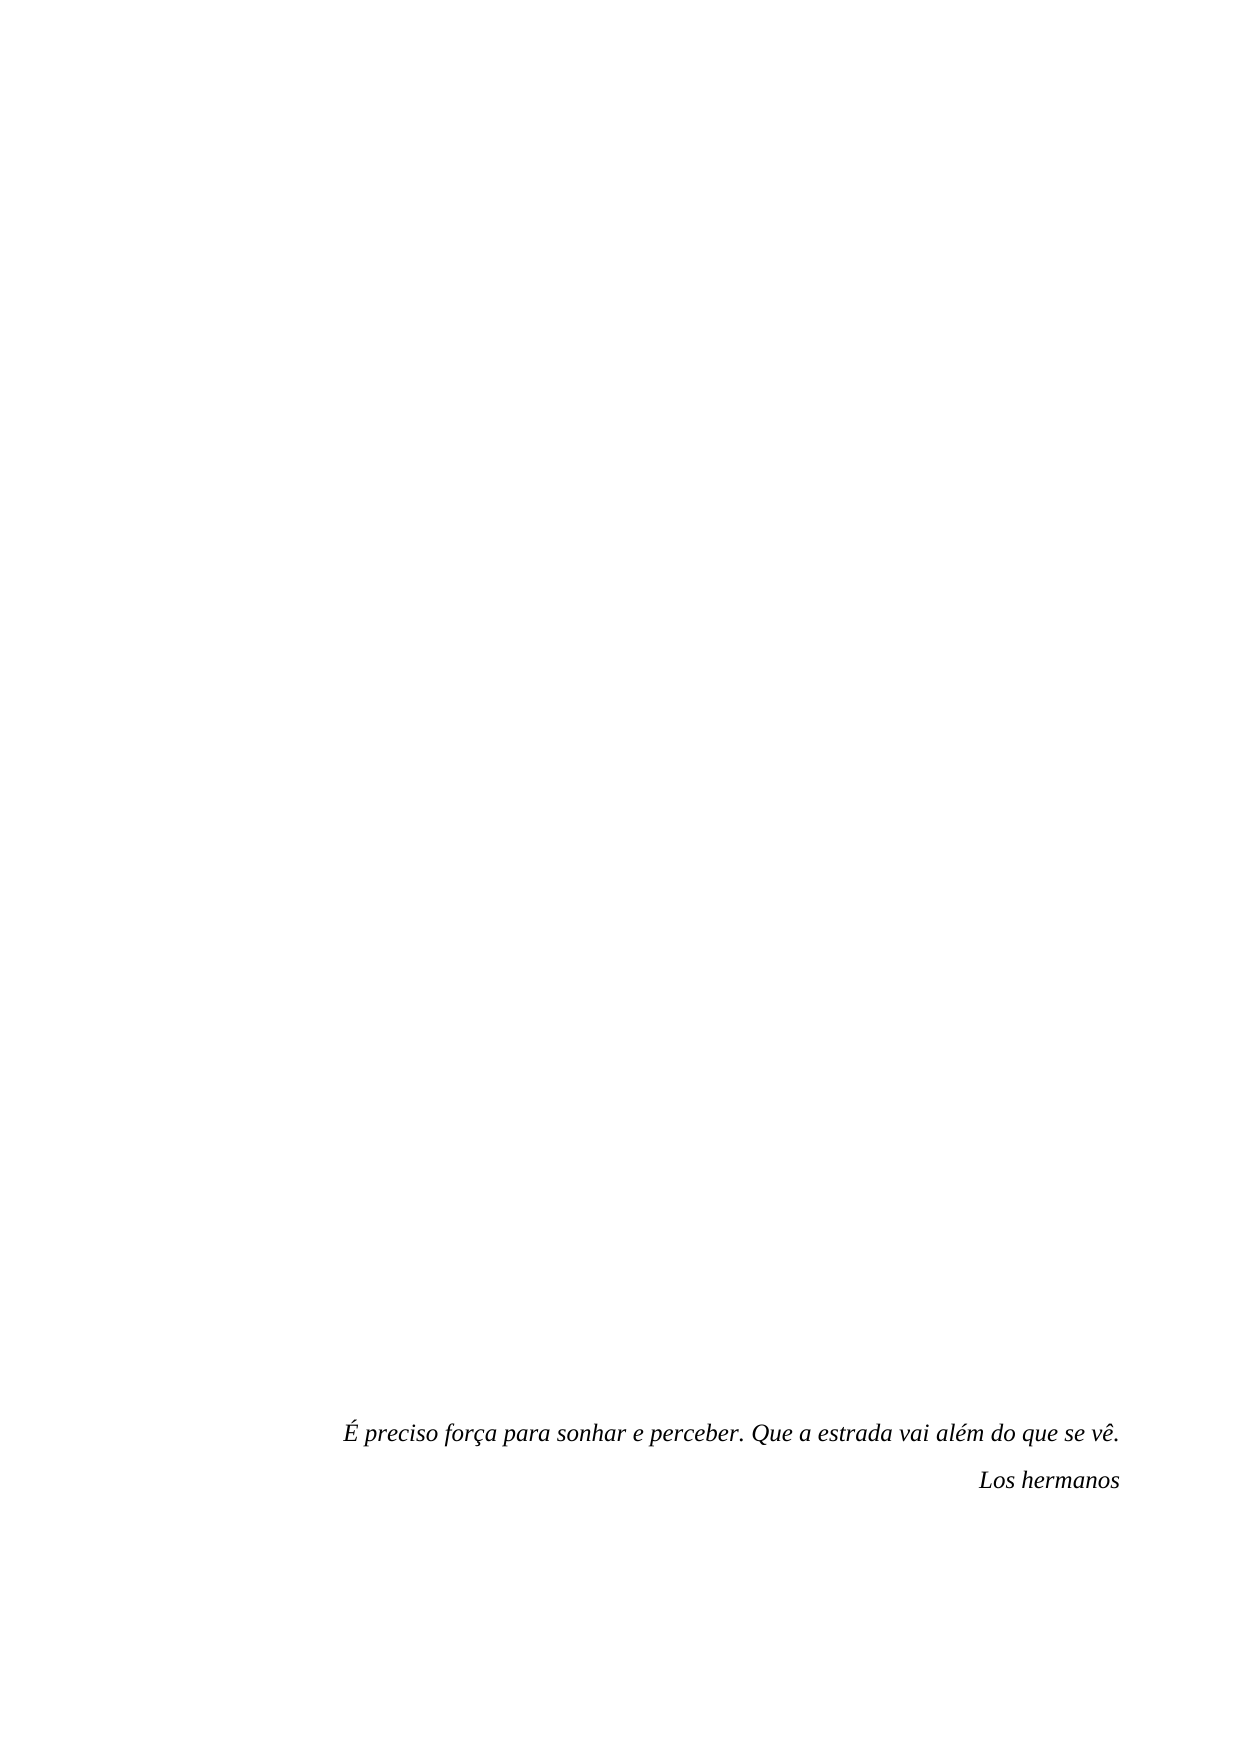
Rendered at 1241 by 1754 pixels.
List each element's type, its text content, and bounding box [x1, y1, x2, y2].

text Los hermanos [177, 1465, 1122, 1494]
text É preciso força para sonhar e perceber. Que a estrada vai além do que se vê. [177, 1418, 1122, 1446]
